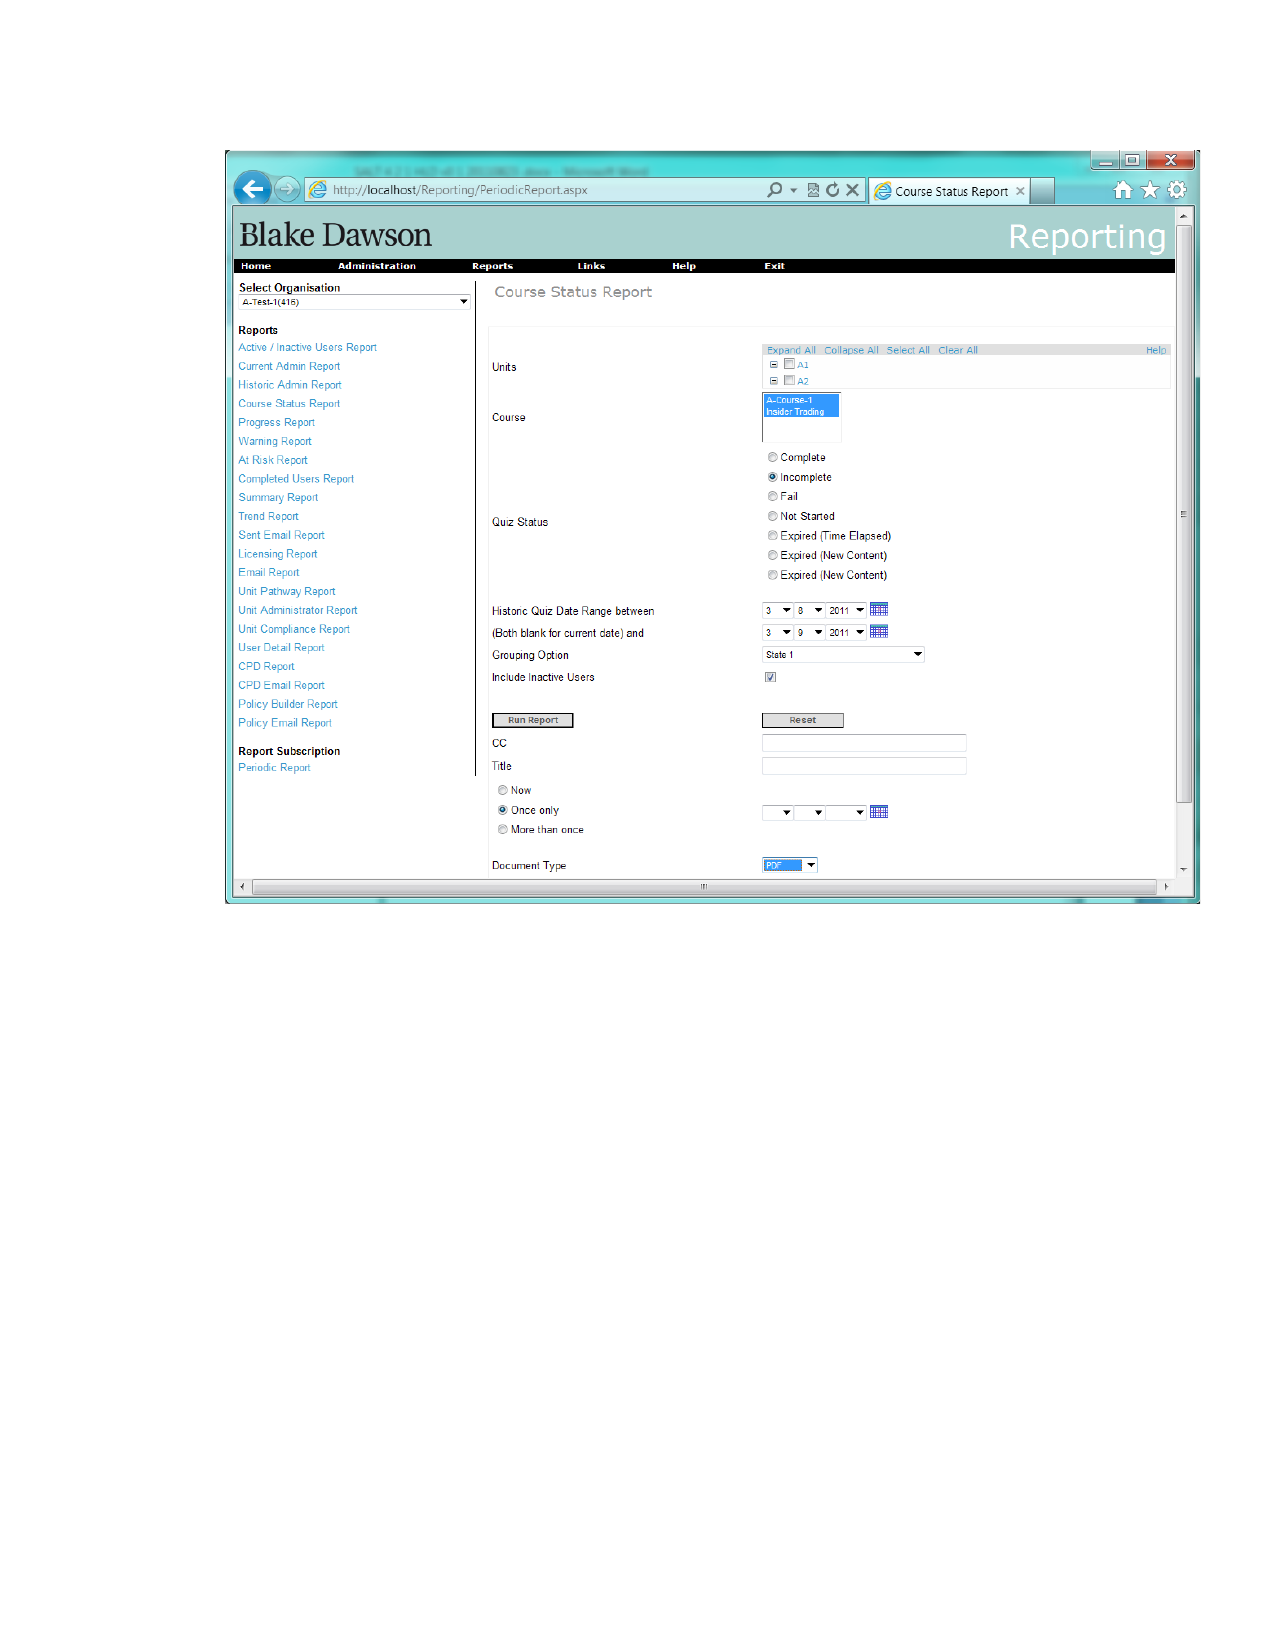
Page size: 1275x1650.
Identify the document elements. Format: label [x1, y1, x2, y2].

picture [225, 150, 1200, 904]
